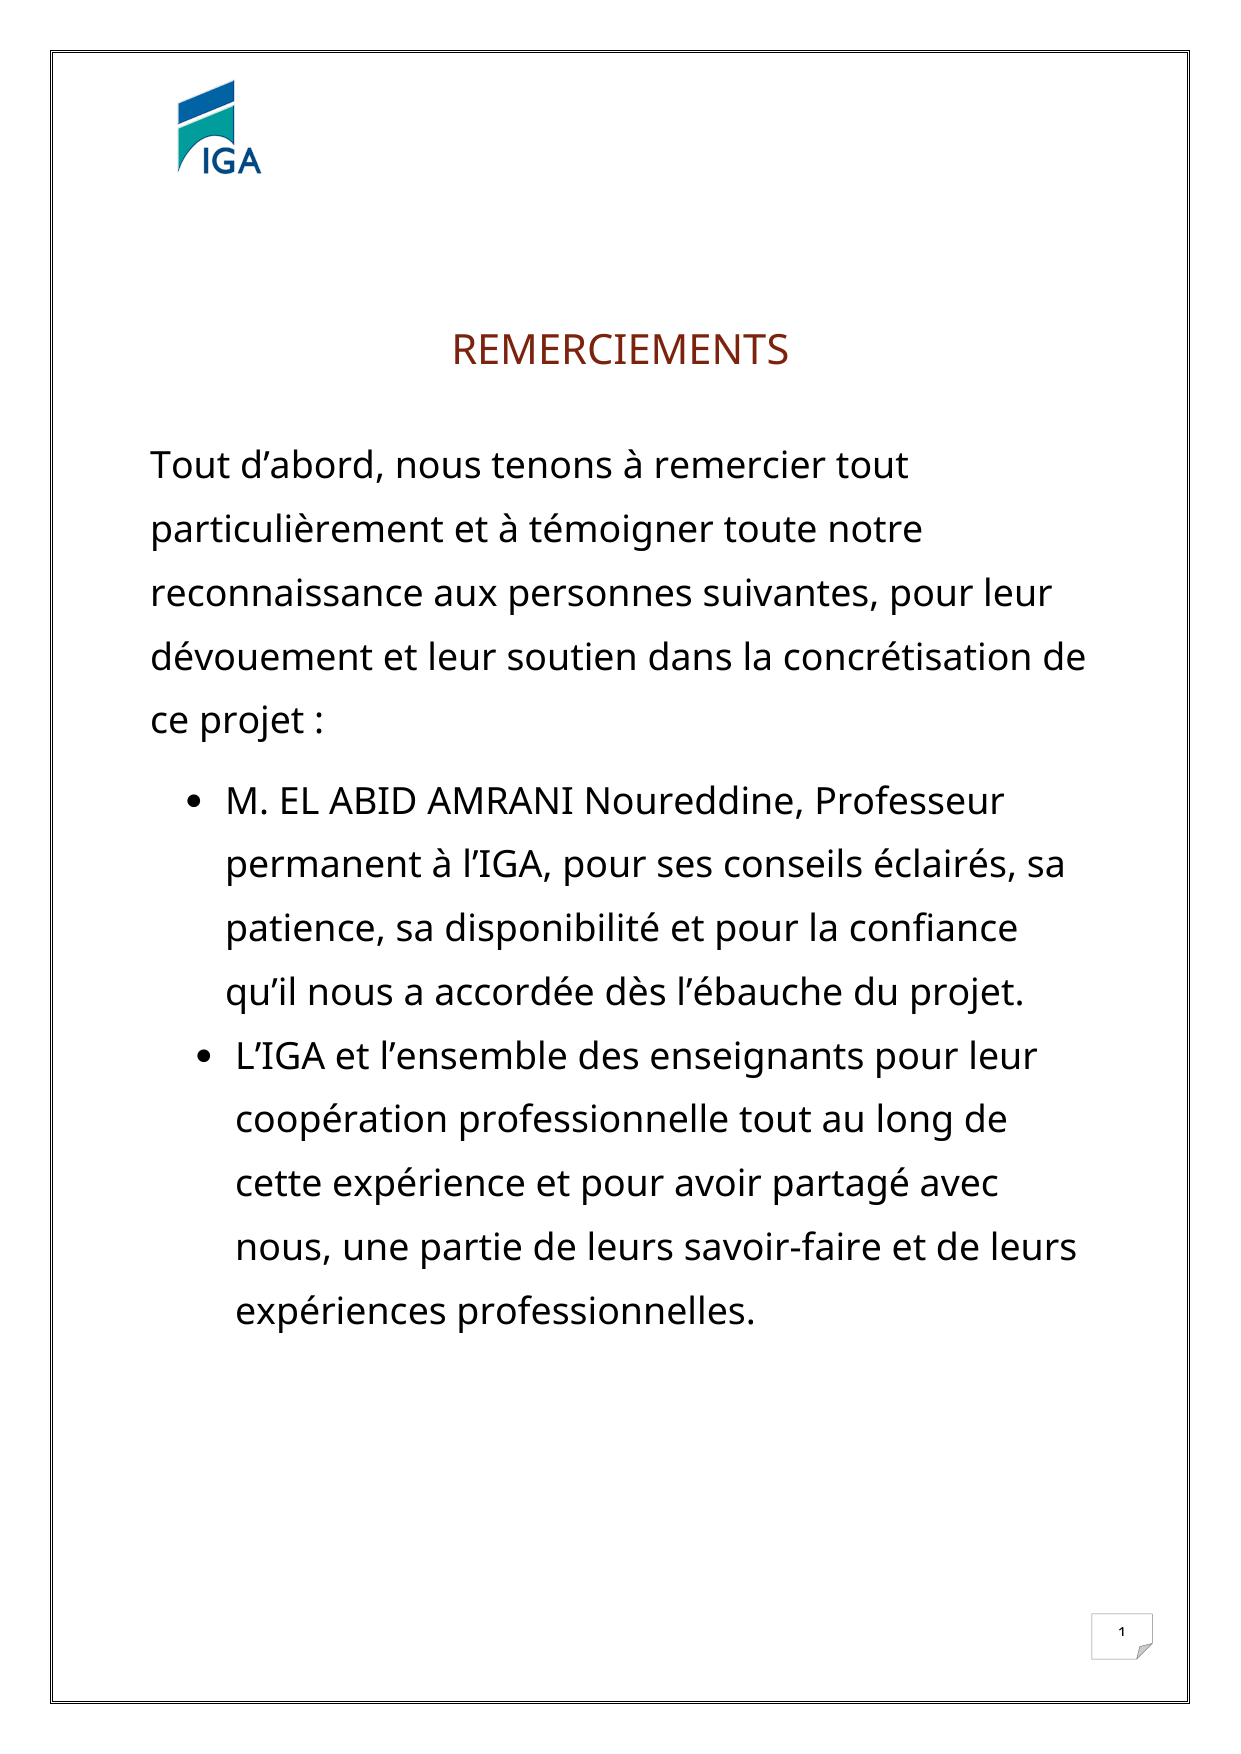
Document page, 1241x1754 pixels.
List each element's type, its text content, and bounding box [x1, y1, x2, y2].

list L’IGA et l’ensemble des enseignants pour leur coopération professionnelle tout au long de cette expérience et pour avoir partagé avec nous, une partie de leurs savoir-faire et de leurs expériences professionnelles. [197, 1029, 1090, 1335]
text Tout d’abord, nous tenons à remercier tout particulièrement et à témoigner toute notre reconnaissance aux personnes suivantes, pour leur dévouement et leur soutien dans la concrétisation de ce projet : [150, 438, 1090, 744]
list M. EL ABID AMRANI Noureddine, Professeur permanent à l’IGA, pour ses conseils éclairés, sa patience, sa disponibilité et pour la confiance qu’il nous a accordée dès l’ébauche du projet. [187, 774, 1090, 1016]
subtitle REMERCIEMENTS [150, 319, 1090, 376]
picture [150, 75, 288, 179]
